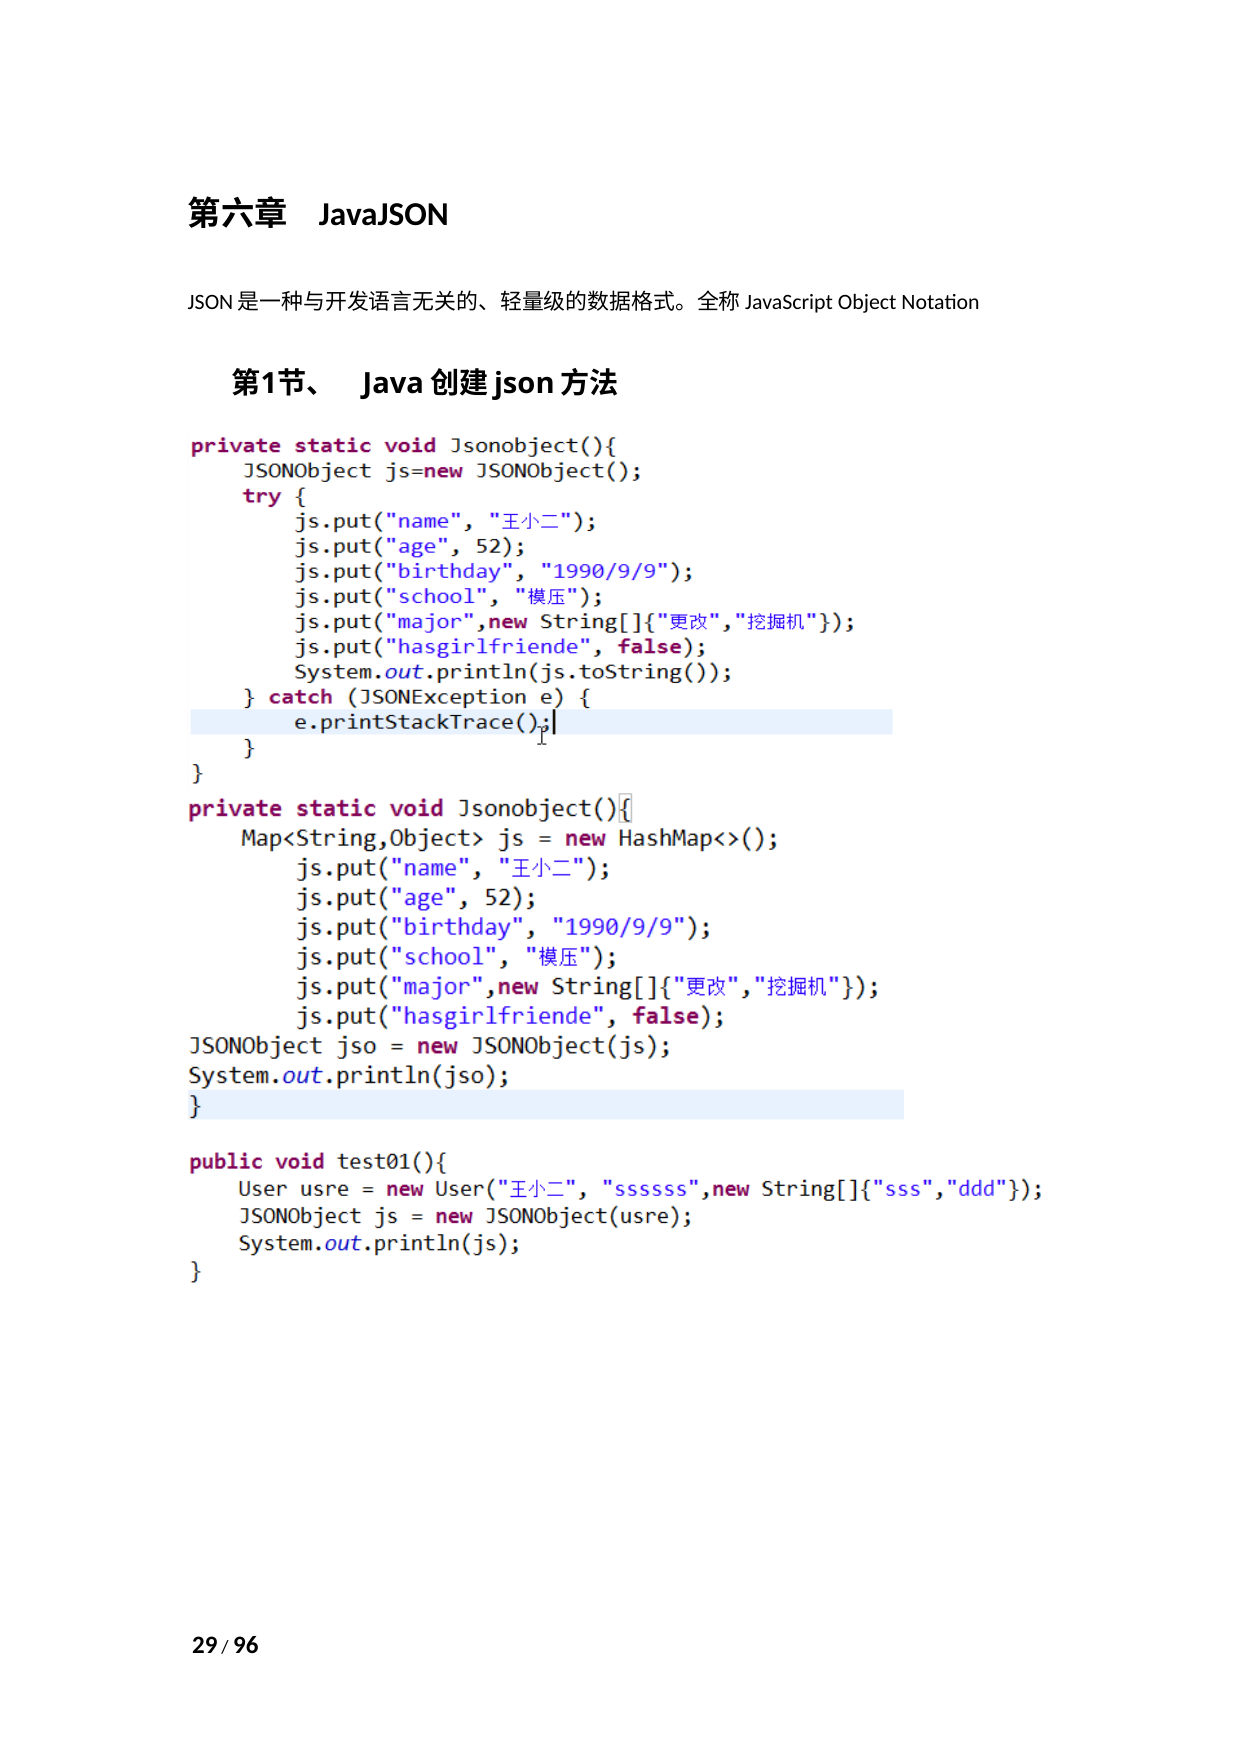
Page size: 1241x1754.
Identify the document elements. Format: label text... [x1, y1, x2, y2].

picture [187, 792, 904, 1121]
picture [187, 1149, 1053, 1285]
text JSON是一种与开发语言无关的、轻量级的数据格式。全称JavaScript Object Notation [187, 283, 1053, 316]
subtitle Java创建json方法 [231, 348, 1053, 413]
subtitle JavaJSON [187, 178, 1053, 243]
picture [187, 434, 893, 787]
